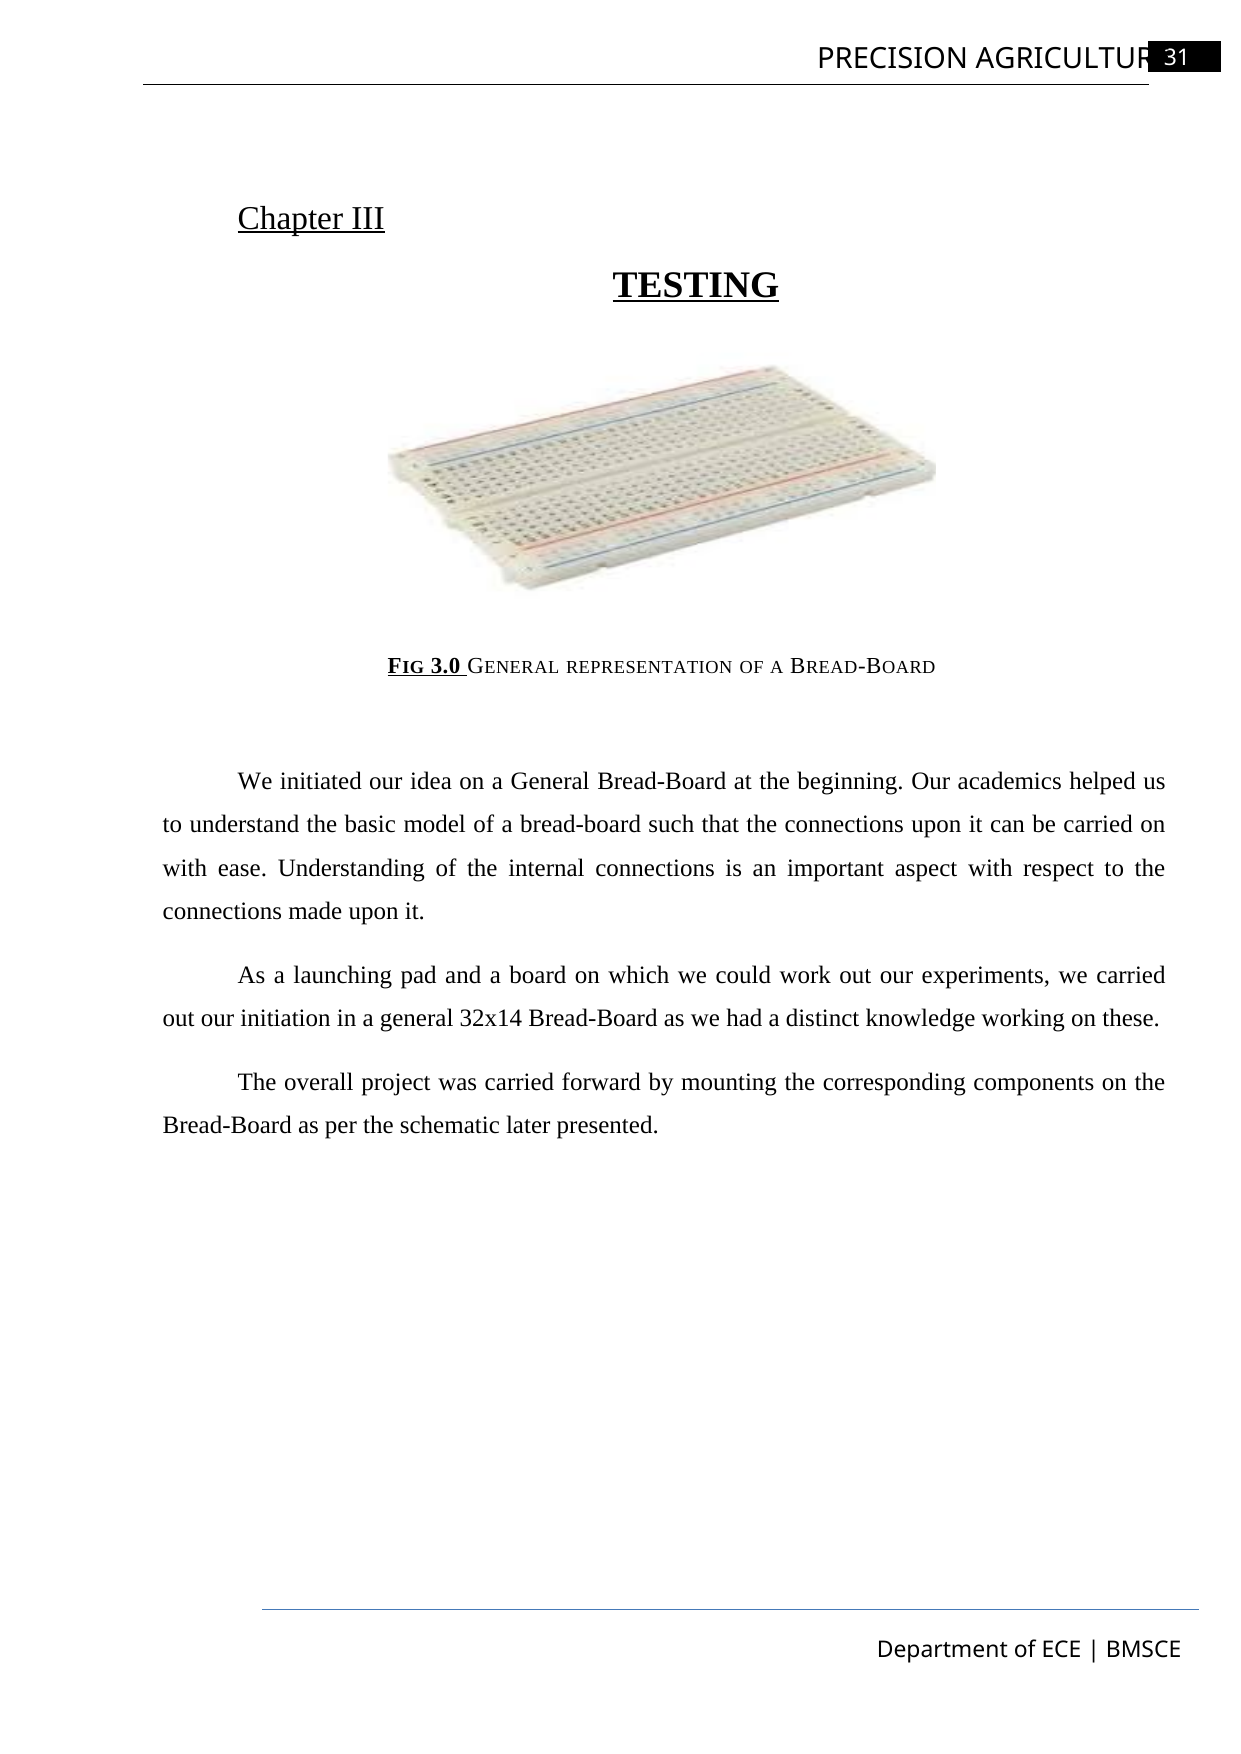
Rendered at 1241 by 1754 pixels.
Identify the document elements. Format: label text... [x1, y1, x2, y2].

text We initiated our idea on a General Bread-Board at the beginning. Our academics helped us to understand the basic model of a bread-board such that the connections upon it can be carried on with ease. Understanding of the internal connections is an important aspect with respect to the connections made upon it. [162, 766, 1167, 924]
text Fig 3.0 General representation of a Bread-Board [162, 652, 1167, 678]
text Chapter III [162, 198, 1167, 236]
text TESTING [162, 263, 1167, 306]
text As a launching pad and a board on which we could work out our experiments, we carried out our initiation in a general 32x14 Bread-Board as we had a distinct knowledge working on these. [162, 960, 1167, 1032]
text The overall project was carried forward by mounting the corresponding components on the Bread-Board as per the schematic later presented. [162, 1067, 1167, 1139]
picture [387, 333, 936, 624]
